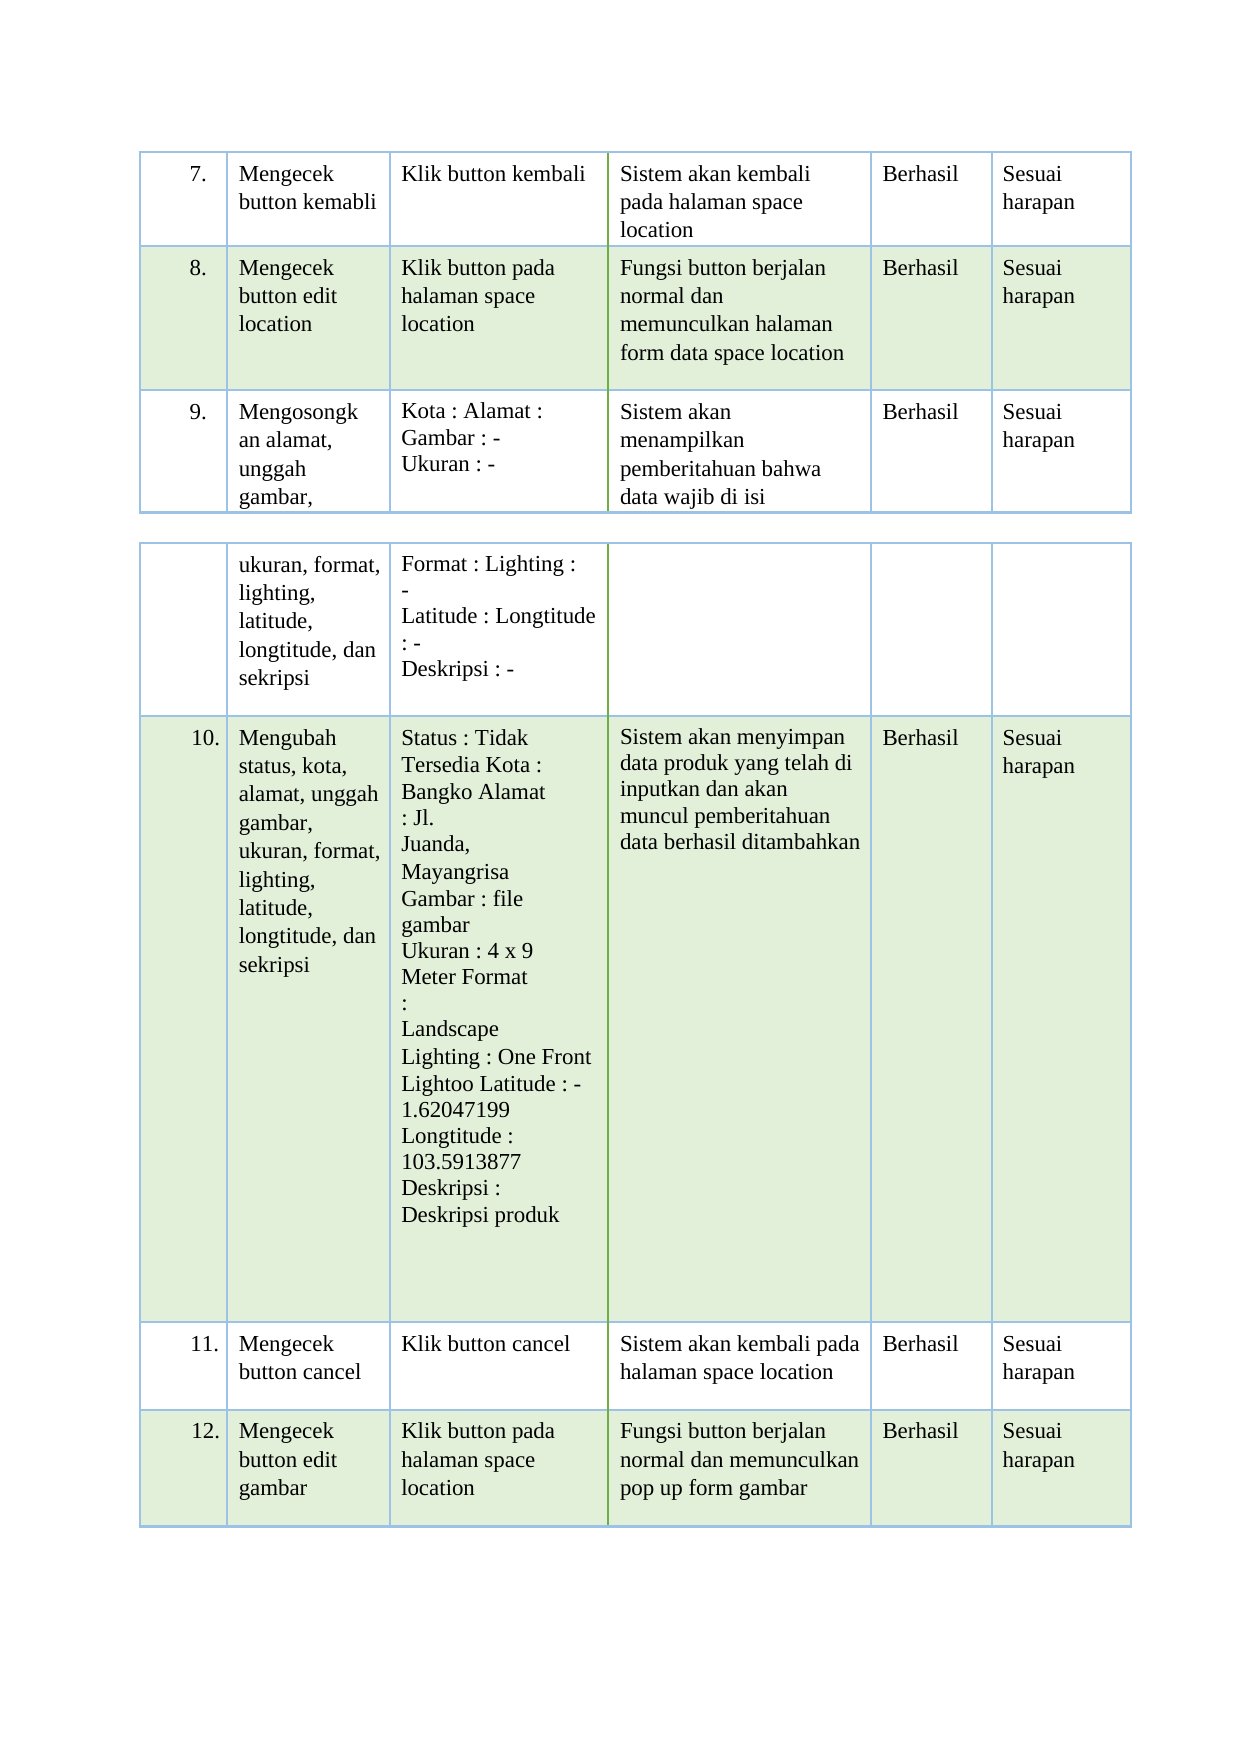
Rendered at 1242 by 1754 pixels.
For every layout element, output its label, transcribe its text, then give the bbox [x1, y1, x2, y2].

table_cell Sesuai harapan [993, 1323, 1130, 1409]
table_cell Sesuai harapan [993, 1411, 1130, 1525]
table_cell Sistem akan kembali pada halaman space location [609, 153, 870, 245]
table_cell Klik button pada halaman space location [391, 247, 607, 389]
table_cell Sesuai harapan [993, 247, 1130, 389]
table_header [609, 544, 870, 715]
table_cell Berhasil [872, 717, 991, 1321]
table_cell Berhasil [872, 1323, 991, 1409]
table_cell Klik button pada halaman space location [391, 1411, 607, 1525]
table_cell 7. [141, 153, 226, 245]
table_header [141, 544, 226, 715]
table_cell Fungsi button berjalan normal dan memunculkan pop up form gambar [609, 1411, 870, 1525]
table_cell Berhasil [872, 153, 991, 245]
table_cell 11. [141, 1323, 226, 1409]
table_cell Sistem akan kembali pada halaman space location [609, 1323, 870, 1409]
table_cell Sesuai harapan [993, 391, 1130, 511]
table_cell Sesuai harapan [993, 717, 1130, 1321]
table_cell Status : Tidak Tersedia Kota : Bangko Alamat : Jl. Juanda, Mayangrisa Gambar : file gambar Ukuran : 4 x 9 Meter Format : Landscape Lighting : One Front Lightoo Latitude : -1.62047199 Longtitude : 103.5913877 Deskripsi : Deskripsi produk [391, 717, 607, 1321]
table_cell 10. [141, 717, 226, 1321]
table_cell Sistem akan menyimpan data produk yang telah di inputkan dan akan muncul pemberitahuan data berhasil ditambahkan [609, 717, 870, 1321]
table_cell Klik button cancel [391, 1323, 607, 1409]
table_cell Klik button kembali [391, 153, 607, 245]
table_cell 12. [141, 1411, 226, 1525]
table_header ukuran, format, lighting, latitude, longtitude, dan sekripsi [228, 544, 389, 715]
table_cell Mengecek button edit location [228, 247, 389, 389]
table_cell Mengosongk an alamat, unggah gambar, [228, 391, 389, 511]
table_cell Fungsi button berjalan normal dan memunculkan halaman form data space location [609, 247, 870, 389]
table_header [993, 544, 1130, 715]
table_cell 8. [141, 247, 226, 389]
table_cell Mengecek button kemabli [228, 153, 389, 245]
table_cell Berhasil [872, 1411, 991, 1525]
table_cell Sesuai harapan [993, 153, 1130, 245]
table_cell Berhasil [872, 247, 991, 389]
table_cell Mengubah status, kota, alamat, unggah gambar, ukuran, format, lighting, latitude, longtitude, dan sekripsi [228, 717, 389, 1321]
table_cell Mengecek button edit gambar [228, 1411, 389, 1525]
table_cell 9. [141, 391, 226, 511]
table_cell Kota : Alamat : Gambar : - Ukuran : - [391, 391, 607, 511]
table_cell Berhasil [872, 391, 991, 511]
table_header Format : Lighting : - Latitude : Longtitude : - Deskripsi : - [391, 544, 607, 715]
table_header [872, 544, 991, 715]
table_cell Mengecek button cancel [228, 1323, 389, 1409]
table_cell Sistem akan menampilkan pemberitahuan bahwa data wajib di isi [609, 391, 870, 511]
